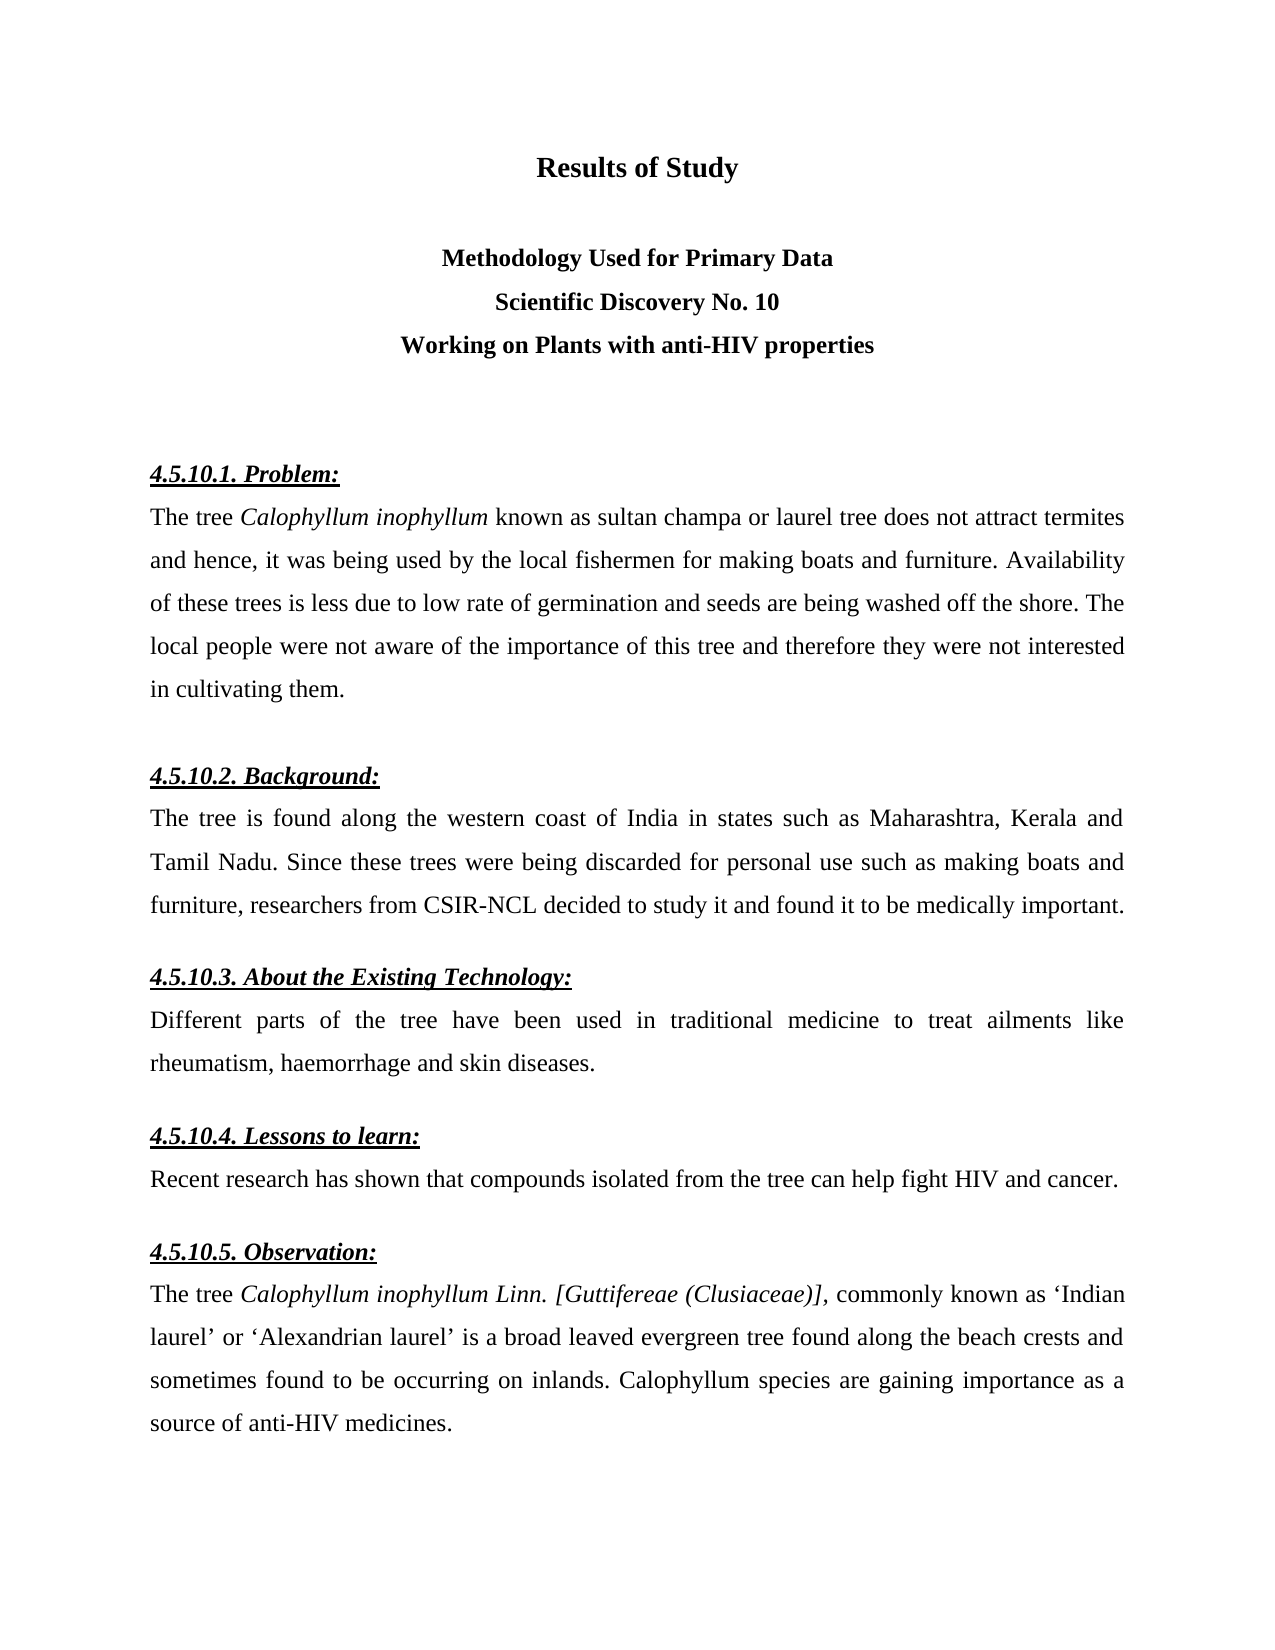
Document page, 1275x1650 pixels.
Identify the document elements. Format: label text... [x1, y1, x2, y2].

subtitle Background: [150, 761, 1148, 790]
text The tree is found along the western coast of India in states such as Maharashtra, Kerala and Tamil Nadu. Since these trees were being discarded for personal use such as making boats and furniture, researchers from CSIR-NCL decided to study it and found it to be medically important. [150, 803, 1125, 918]
text Working on Plants with anti-HIV properties [264, 330, 1010, 358]
subtitle Results of Study [265, 150, 1010, 183]
text Different parts of the tree have been used in traditional medicine to treat ailments like rheumatism, haemorrhage and skin diseases. [150, 1005, 1126, 1077]
subtitle Observation: [150, 1237, 1148, 1265]
subtitle About the Existing Technology: [150, 962, 1148, 991]
text The tree Calophyllum inophyllum Linn. [Guttifereae (Clusiaceae)], commonly known as ‘Indian laurel’ or ‘Alexandrian laurel’ is a broad leaved evergreen tree found along the beach crests and sometimes found to be occurring on inlands. Calophyllum species are gaining importance as a source of anti-HIV medicines. [150, 1279, 1125, 1437]
text Recent research has shown that compounds isolated from the tree can help fight HIV and cancer. [150, 1164, 1148, 1192]
text The tree Calophyllum inophyllum known as sultan champa or laurel tree does not attract termites and hence, it was being used by the local fishermen for making boats and furniture. Availability of these trees is less due to low rate of germination and seeds are being washed off the shore. The local people were not aware of the importance of this tree and therefore they were not interested in cultivating them. [150, 502, 1126, 703]
subtitle Problem: [150, 459, 1148, 488]
subtitle Methodology Used for Primary Data Scientific Discovery No. 10 [441, 243, 833, 315]
subtitle Lessons to learn: [150, 1121, 1148, 1150]
